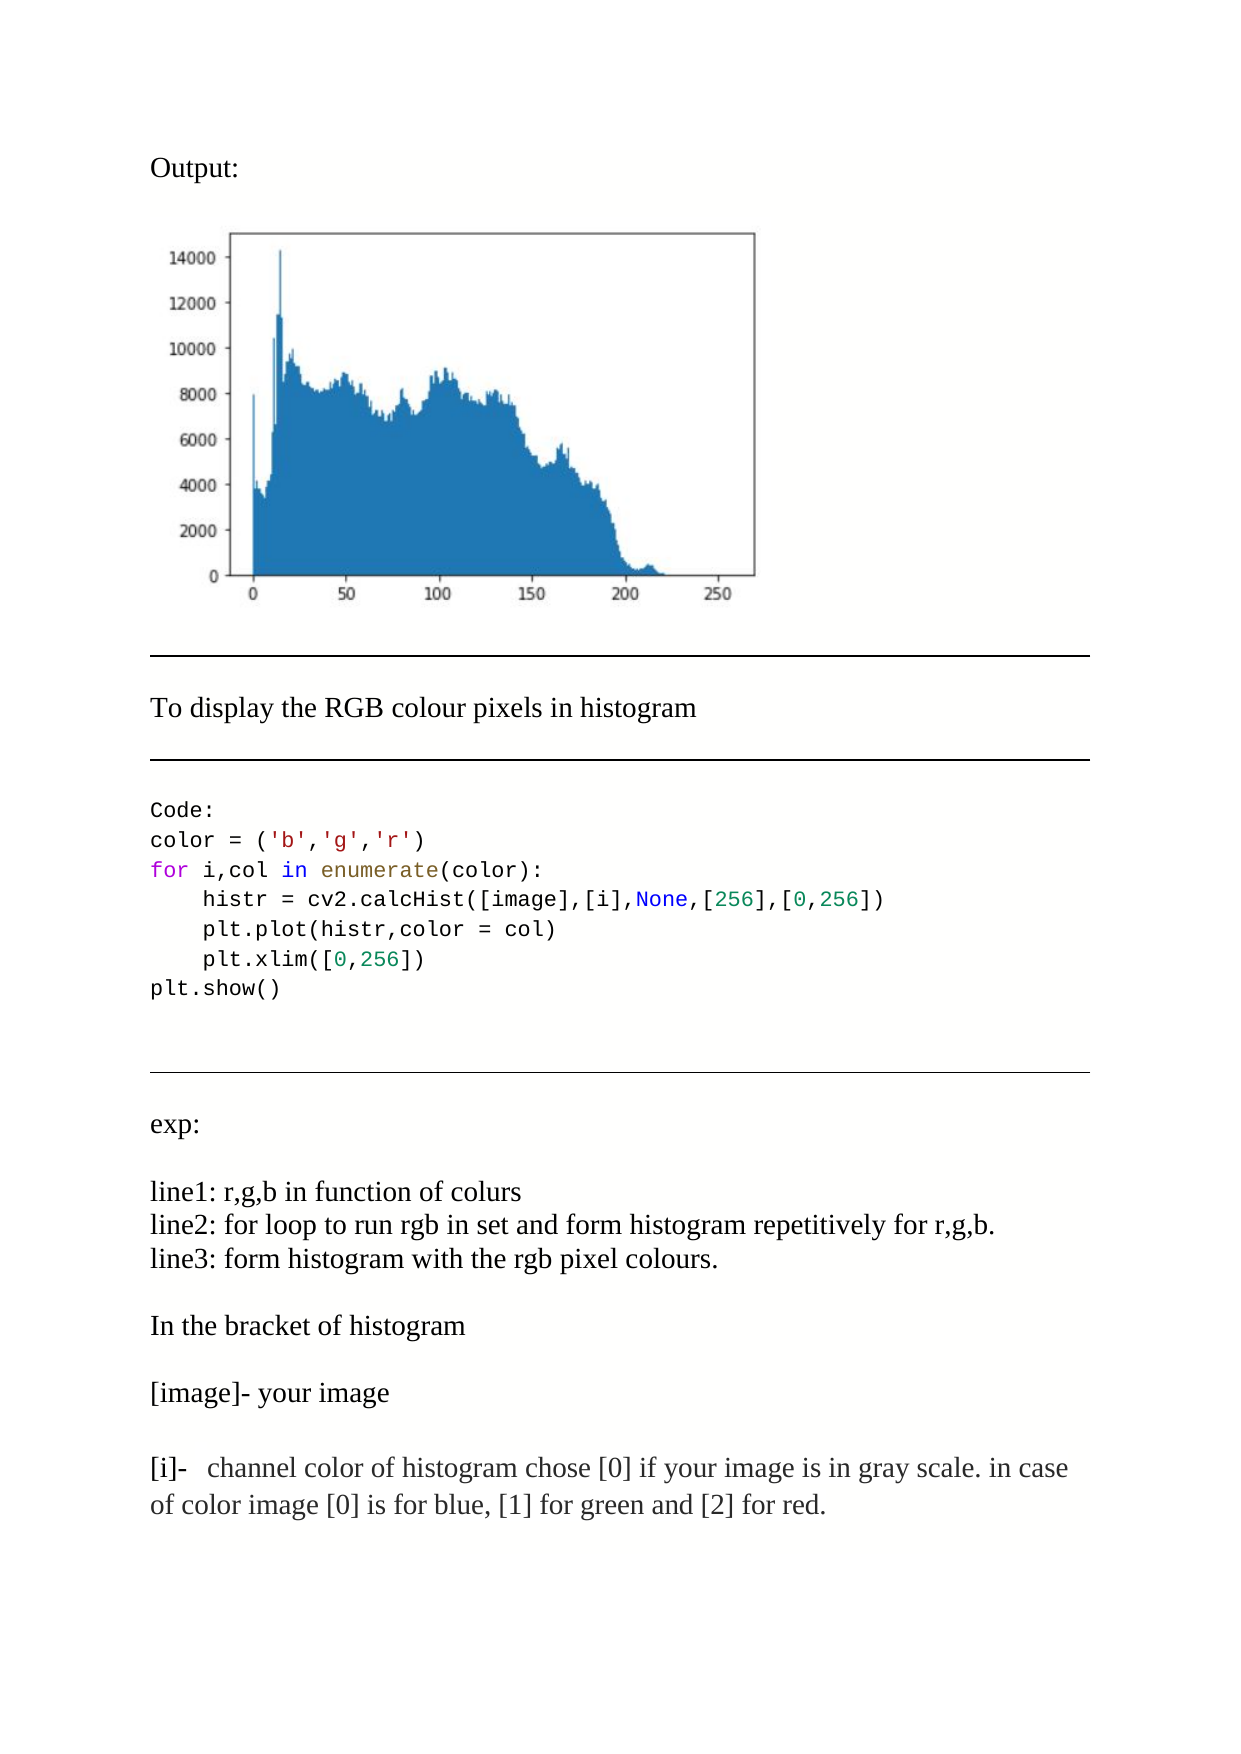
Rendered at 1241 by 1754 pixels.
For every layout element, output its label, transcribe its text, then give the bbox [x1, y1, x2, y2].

text In the bracket of histogram [150, 1308, 1090, 1341]
picture [150, 217, 772, 620]
text for i,col in enumerate(color): [150, 854, 1090, 884]
text line2: for loop to run rgb in set and form histogram repetitively for r,g,b. [150, 1207, 1090, 1241]
text plt.show() [150, 973, 1090, 1002]
text plt.plot(histr,color = col) [150, 913, 1090, 943]
text histr = cv2.calcHist([image],[i],None,[256],[0,256]) [150, 884, 1090, 913]
text line1: r,g,b in function of colurs [150, 1174, 1090, 1207]
text Output: [150, 150, 1090, 183]
text Code: [150, 794, 1090, 824]
text [i]- channel color of histogram chose [0] if your image is in gray scale. in case of color image [0] is for blue, [1] for green and [2] for red. [150, 1442, 1090, 1521]
text line3: form histogram with the rgb pixel colours. [150, 1241, 1090, 1274]
text exp: [150, 1107, 1090, 1140]
text color = ('b','g','r') [150, 824, 1090, 854]
text [image]- your image [150, 1375, 1090, 1408]
text To display the RGB colour pixels in histogram [150, 690, 1090, 724]
text plt.xlim([0,256]) [150, 943, 1090, 973]
